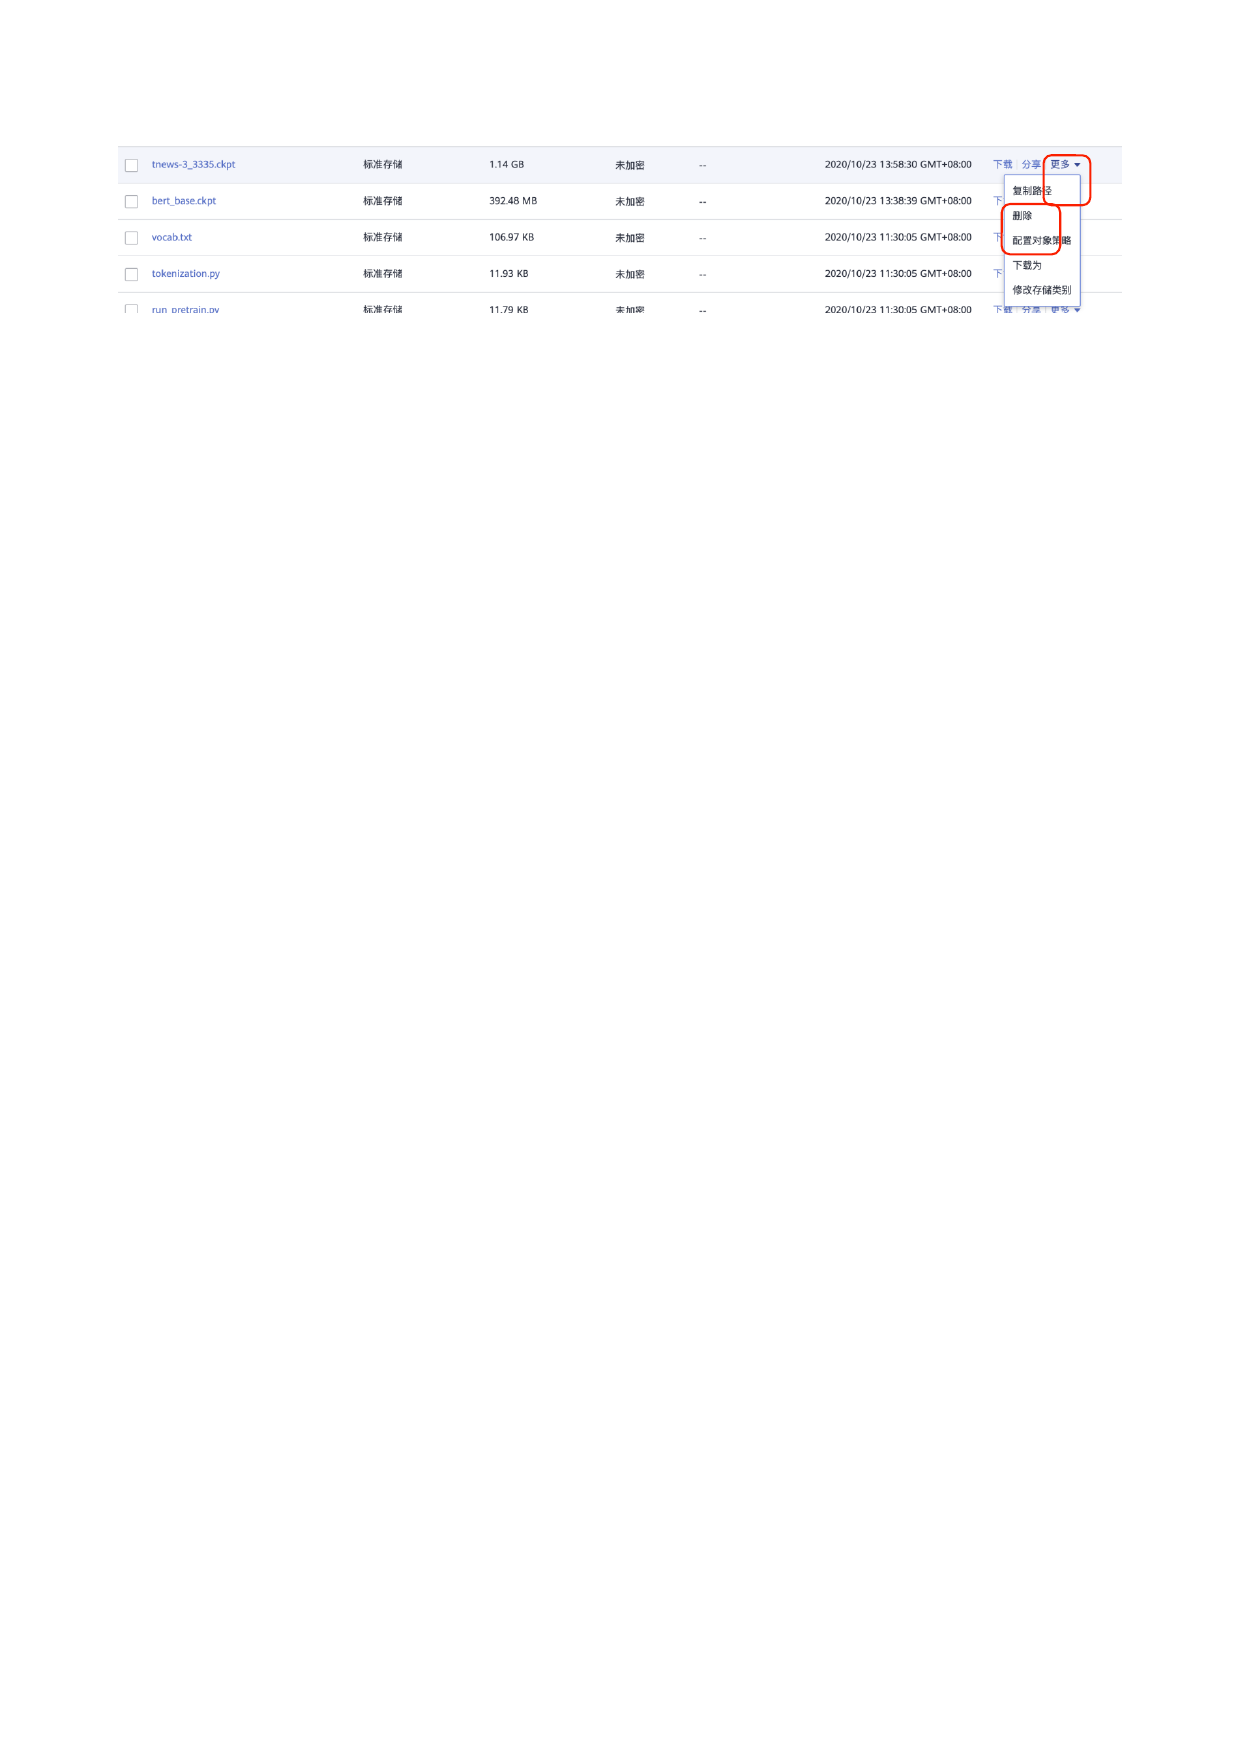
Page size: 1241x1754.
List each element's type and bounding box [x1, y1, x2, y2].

picture [118, 146, 1122, 313]
